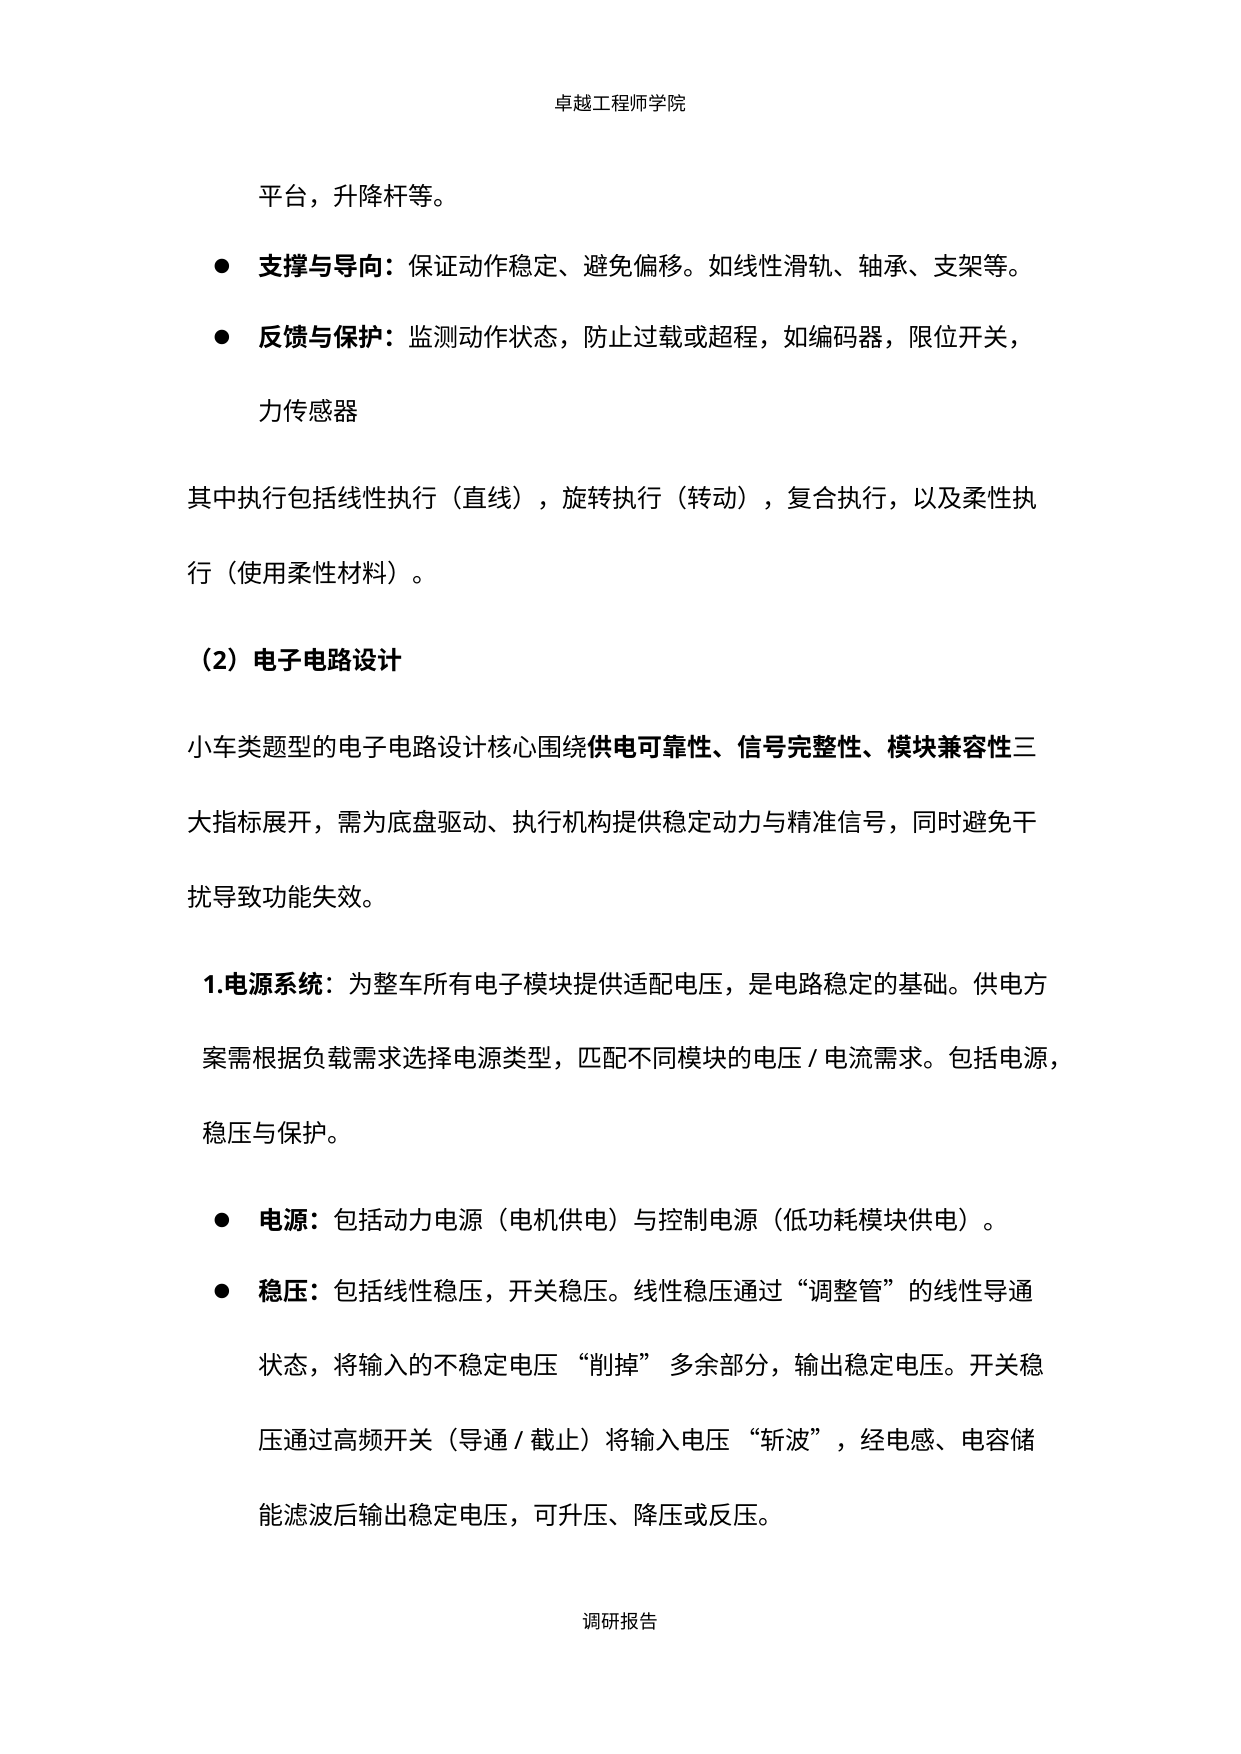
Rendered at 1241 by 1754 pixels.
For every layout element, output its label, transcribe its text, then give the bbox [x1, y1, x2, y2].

list 稳压：包括线性稳压，开关稳压。线性稳压通过“调整管”的线性导通状态，将输入的不稳定电压 “削掉” 多余部分，输出稳定电压。开关稳压通过高频开关（导通 / 截止）将输入电压 “斩波”，经电感、电容储能滤波后输出稳定电压，可升压、降压或反压。 [212, 1257, 1053, 1546]
text 其中执行包括线性执行（直线），旋转执行（转动），复合执行，以及柔性执行（使用柔性材料）。 [187, 464, 1053, 604]
list 反馈与保护：监测动作状态，防止过载或超程，如编码器，限位开关，力传感器 [212, 303, 1053, 442]
text 1.电源系统：为整车所有电子模块提供适配电压，是电路稳定的基础。供电方案需根据负载需求选择电源类型，匹配不同模块的电压 / 电流需求。包括电源，稳压与保护。 [202, 950, 1053, 1164]
list 支撑与导向：保证动作稳定、避免偏移。如线性滑轨、轴承、支架等。 [212, 232, 1053, 297]
list 电源：包括动力电源（电机供电）与控制电源（低功耗模块供电）。 [212, 1186, 1053, 1251]
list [212, 162, 1053, 227]
text 小车类题型的电子电路设计核心围绕供电可靠性、信号完整性、模块兼容性三大指标展开，需为底盘驱动、执行机构提供稳定动力与精准信号，同时避免干扰导致功能失效。 [187, 713, 1053, 928]
text （2）电子电路设计 [187, 626, 1053, 691]
